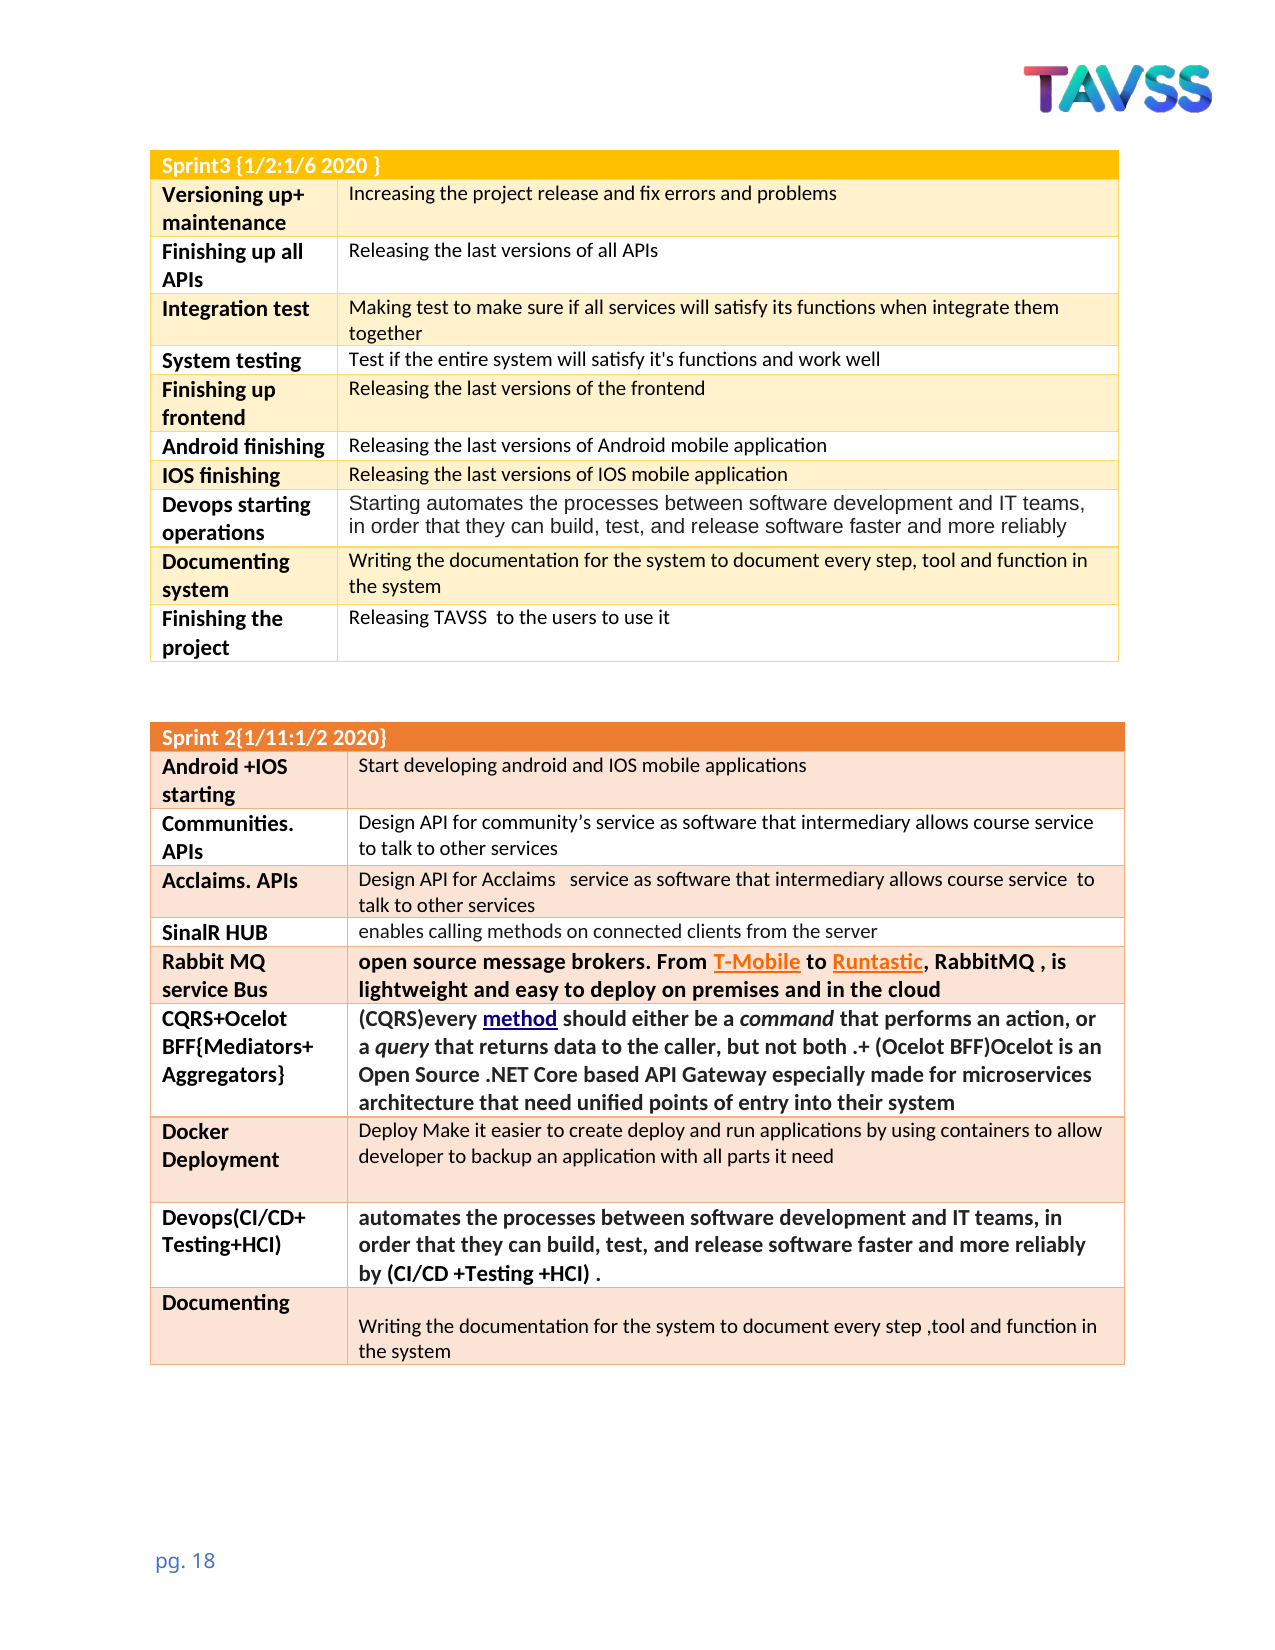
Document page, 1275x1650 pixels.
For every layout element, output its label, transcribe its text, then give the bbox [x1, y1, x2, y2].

table_cell Start developing android and IOS mobile applications [348, 752, 1124, 808]
table_cell Deploy Make it easier to create deploy and run applications by using containers to allow developer to backup an application with all parts it need [348, 1118, 1124, 1202]
table_cell Writing the documentation for the system to document every step, tool and function in the system [338, 548, 1118, 603]
table_cell Test if the entire system will satisfy it's functions and work well [338, 346, 1118, 374]
table_cell Finishing up frontend [151, 375, 337, 431]
table_cell automates the processes between software development and IT teams, in order that they can build, test, and release software faster and more reliably by (CI/CD +Testing +HCI) . [601, 1203, 1124, 1287]
table_cell Android +IOS starting [151, 752, 347, 808]
table_cell open source message brokers. From T-Mobile to Runtastic, RabbitMQ , is lightweight and easy to deploy on premises and in the cloud [348, 947, 1124, 1003]
table_cell SinalR HUB [151, 918, 347, 946]
table_cell Docker Deployment [151, 1118, 347, 1202]
table_header Sprint3 {1/2:1/6 2020 } [151, 151, 1118, 179]
table_cell Rabbit MQ service Bus [151, 947, 347, 1003]
table_cell enables calling methods on connected clients from the server [348, 918, 1124, 946]
table_cell Writing the documentation for the system to document every step ,tool and function in the system [348, 1288, 1124, 1364]
table_cell CQRS+Ocelot BFF{Mediators+ Aggregators} [151, 1004, 347, 1116]
table_cell Design API for Acclaims service as software that intermediary allows course service to talk to other services [348, 866, 1124, 917]
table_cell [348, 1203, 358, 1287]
table_cell Documenting system [151, 548, 337, 603]
table_cell Versioning up+ maintenance [151, 180, 337, 236]
table_cell Releasing the last versions of Android mobile application [338, 432, 1118, 460]
table_cell System testing [151, 346, 337, 374]
table_cell Releasing the last versions of all APIs [338, 237, 1118, 293]
table_cell Android finishing [151, 432, 337, 460]
table_cell Documenting [151, 1288, 347, 1364]
table_cell Communities. APIs [151, 809, 347, 865]
table_cell IOS finishing [151, 461, 337, 489]
table_cell Devops starting operations [151, 490, 337, 546]
table_cell Starting automates the processes between software development and IT teams, in order that they can build, test, and release software faster and more reliably [338, 490, 1118, 546]
table_cell Releasing the last versions of IOS mobile application [338, 461, 1118, 489]
table_cell Integration test [151, 294, 337, 345]
table_cell (CQRS)every method should either be a command that performs an action, or a query that returns data to the caller, but not both .+ (Ocelot BFF)Ocelot is an Open Source .NET Core based API Gateway especially made for microservices architecture that need unified points of entry into their system [348, 1004, 1124, 1116]
table_cell Finishing up all APIs [152, 238, 336, 292]
table_cell Making test to make sure if all services will satisfy its functions when integrate them together [338, 294, 1118, 345]
table_cell Design API for community’s service as software that intermediary allows course service to talk to other services [348, 809, 1124, 865]
picture [1002, 41, 1236, 135]
table_cell Acclaims. APIs [151, 866, 347, 917]
table_cell Finishing the project [151, 605, 337, 661]
table_cell Increasing the project release and fix errors and problems [338, 180, 1118, 236]
table_cell Releasing the last versions of the frontend [338, 375, 1118, 431]
table_cell Releasing TAVSS to the users to use it [338, 605, 1118, 661]
table_header Sprint 2{1/11:1/2 2020} [151, 723, 1124, 751]
table_cell Devops(CI/CD+ Testing+HCI) [151, 1203, 347, 1287]
